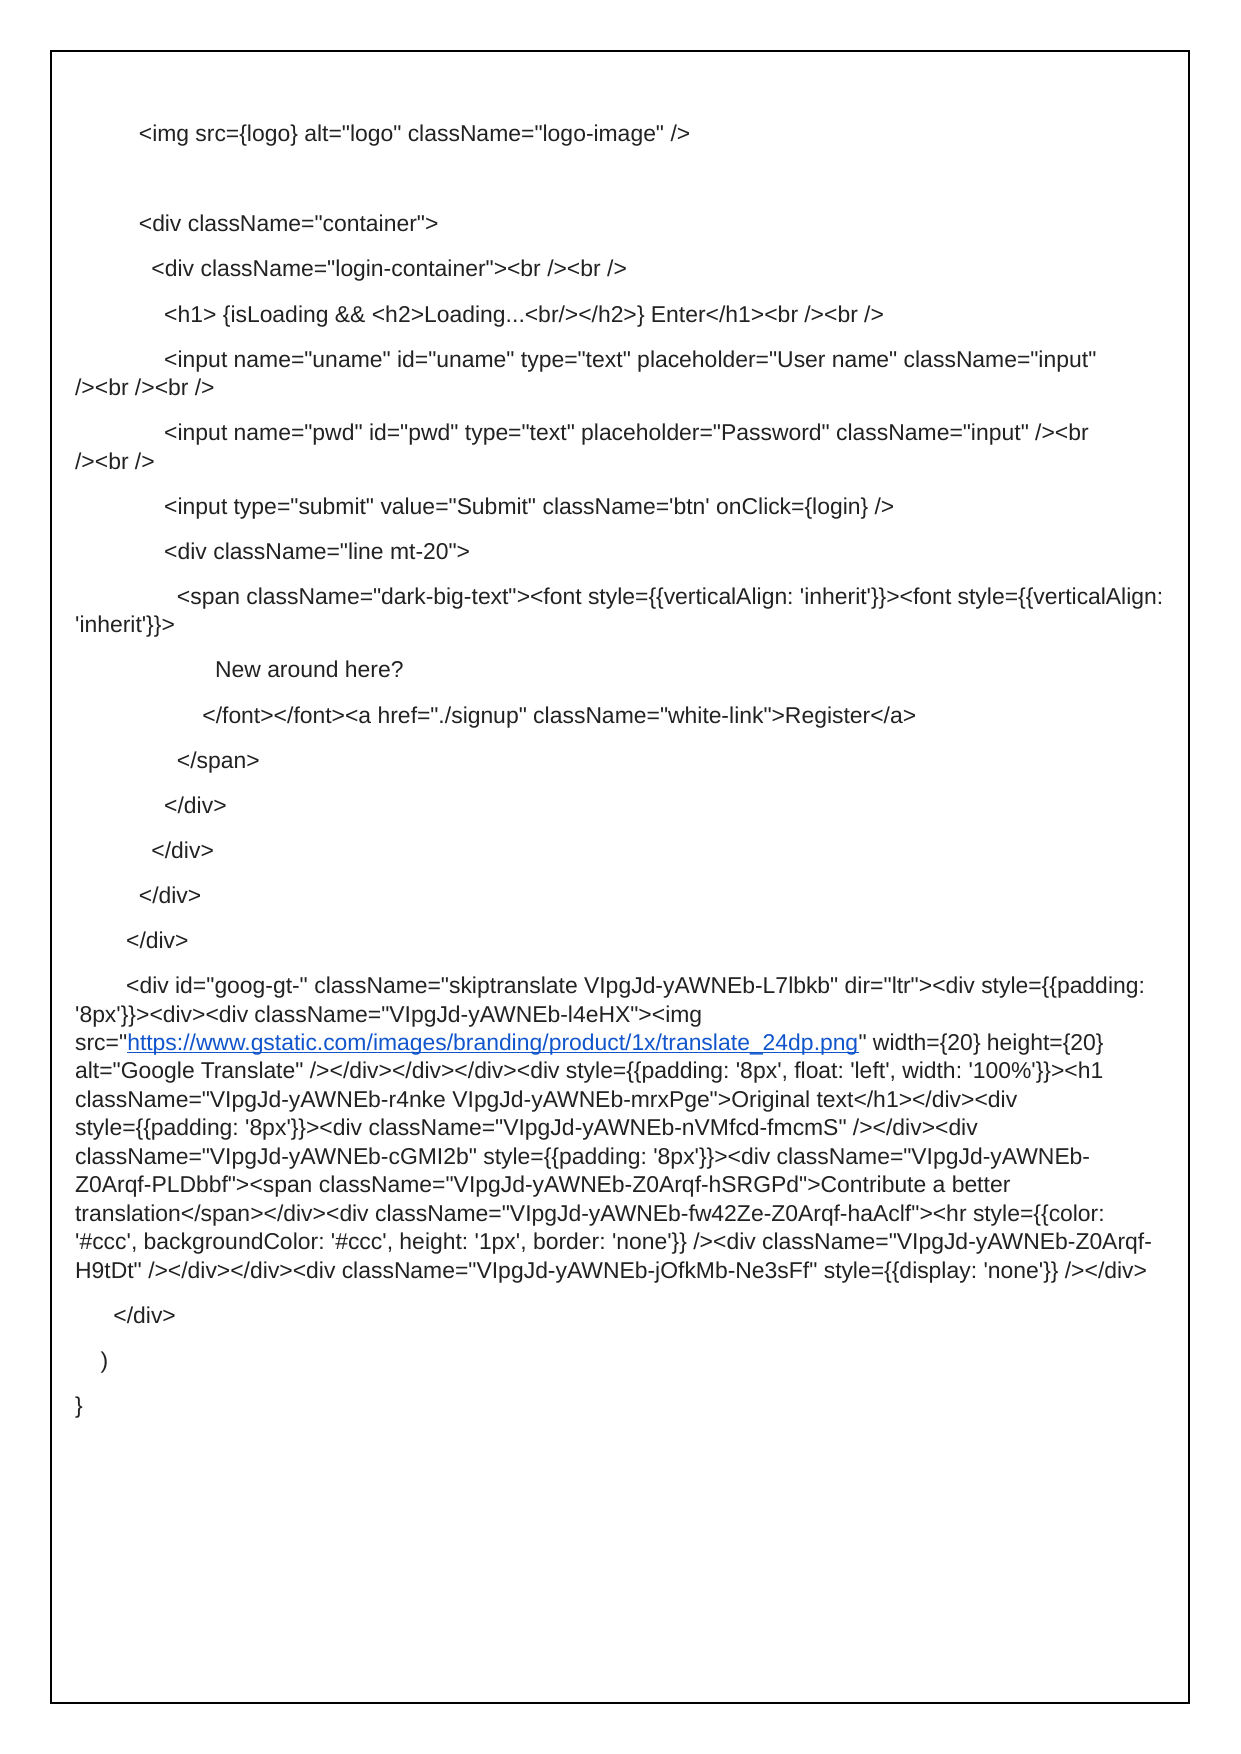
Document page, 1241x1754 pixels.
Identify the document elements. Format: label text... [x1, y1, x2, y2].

text <input type="submit" value="Submit" className='btn' onClick={login} /> [75, 493, 1165, 519]
text <div id="goog-gt-" className="skiptranslate VIpgJd-yAWNEb-L7lbkb" dir="ltr"><div style={{padding: '8px'}}><div><div className="VIpgJd-yAWNEb-l4eHX"><img src="https://www.gstatic.com/images/branding/product/1x/translate_24dp.png" width={20} height={20} alt="Google Translate" /></div></div></div><div style={{padding: '8px', float: 'left', width: '100%'}}><h1 className="VIpgJd-yAWNEb-r4nke VIpgJd-yAWNEb-mrxPge">Original text</h1></div><div style={{padding: '8px'}}><div className="VIpgJd-yAWNEb-nVMfcd-fmcmS" /></div><div className="VIpgJd-yAWNEb-cGMI2b" style={{padding: '8px'}}><div className="VIpgJd-yAWNEb-Z0Arqf-PLDbbf"><span className="VIpgJd-yAWNEb-Z0Arqf-hSRGPd">Contribute a better translation</span></div><div className="VIpgJd-yAWNEb-fw42Ze-Z0Arqf-haAclf"><hr style={{color: '#ccc', backgroundColor: '#ccc', height: '1px', border: 'none'}} /><div className="VIpgJd-yAWNEb-Z0Arqf-H9tDt" /></div></div><div className="VIpgJd-yAWNEb-jOfkMb-Ne3sFf" style={{display: 'none'}} /></div> [75, 972, 1165, 1283]
text <input name="uname" id="uname" type="text" placeholder="User name" className="input" /><br /><br /> [75, 346, 1165, 400]
text </div> [75, 1302, 1165, 1328]
text </font></font><a href="./signup" className="white-link">Register</a> [75, 702, 1165, 728]
text } [75, 1392, 1165, 1418]
text New around here? [75, 656, 1165, 683]
text </div> [75, 882, 1165, 908]
text <div className="container"> [75, 210, 1165, 237]
text </span> [75, 747, 1165, 773]
text </div> [75, 792, 1165, 818]
text <input name="pwd" id="pwd" type="text" placeholder="Password" className="input" /><br /><br /> [75, 419, 1165, 474]
text ) [75, 1347, 1165, 1373]
text <div className="line mt-20"> [75, 538, 1165, 564]
text </div> [75, 837, 1165, 863]
text <div className="login-container"><br /><br /> [75, 255, 1165, 282]
text <span className="dark-big-text"><font style={{verticalAlign: 'inherit'}}><font style={{verticalAlign: 'inherit'}}> [75, 583, 1165, 638]
text <h1> {isLoading && <h2>Loading...<br/></h2>} Enter</h1><br /><br /> [75, 301, 1165, 327]
text </div> [75, 927, 1165, 953]
text <img src={logo} alt="logo" className="logo-image" /> [75, 120, 1165, 146]
